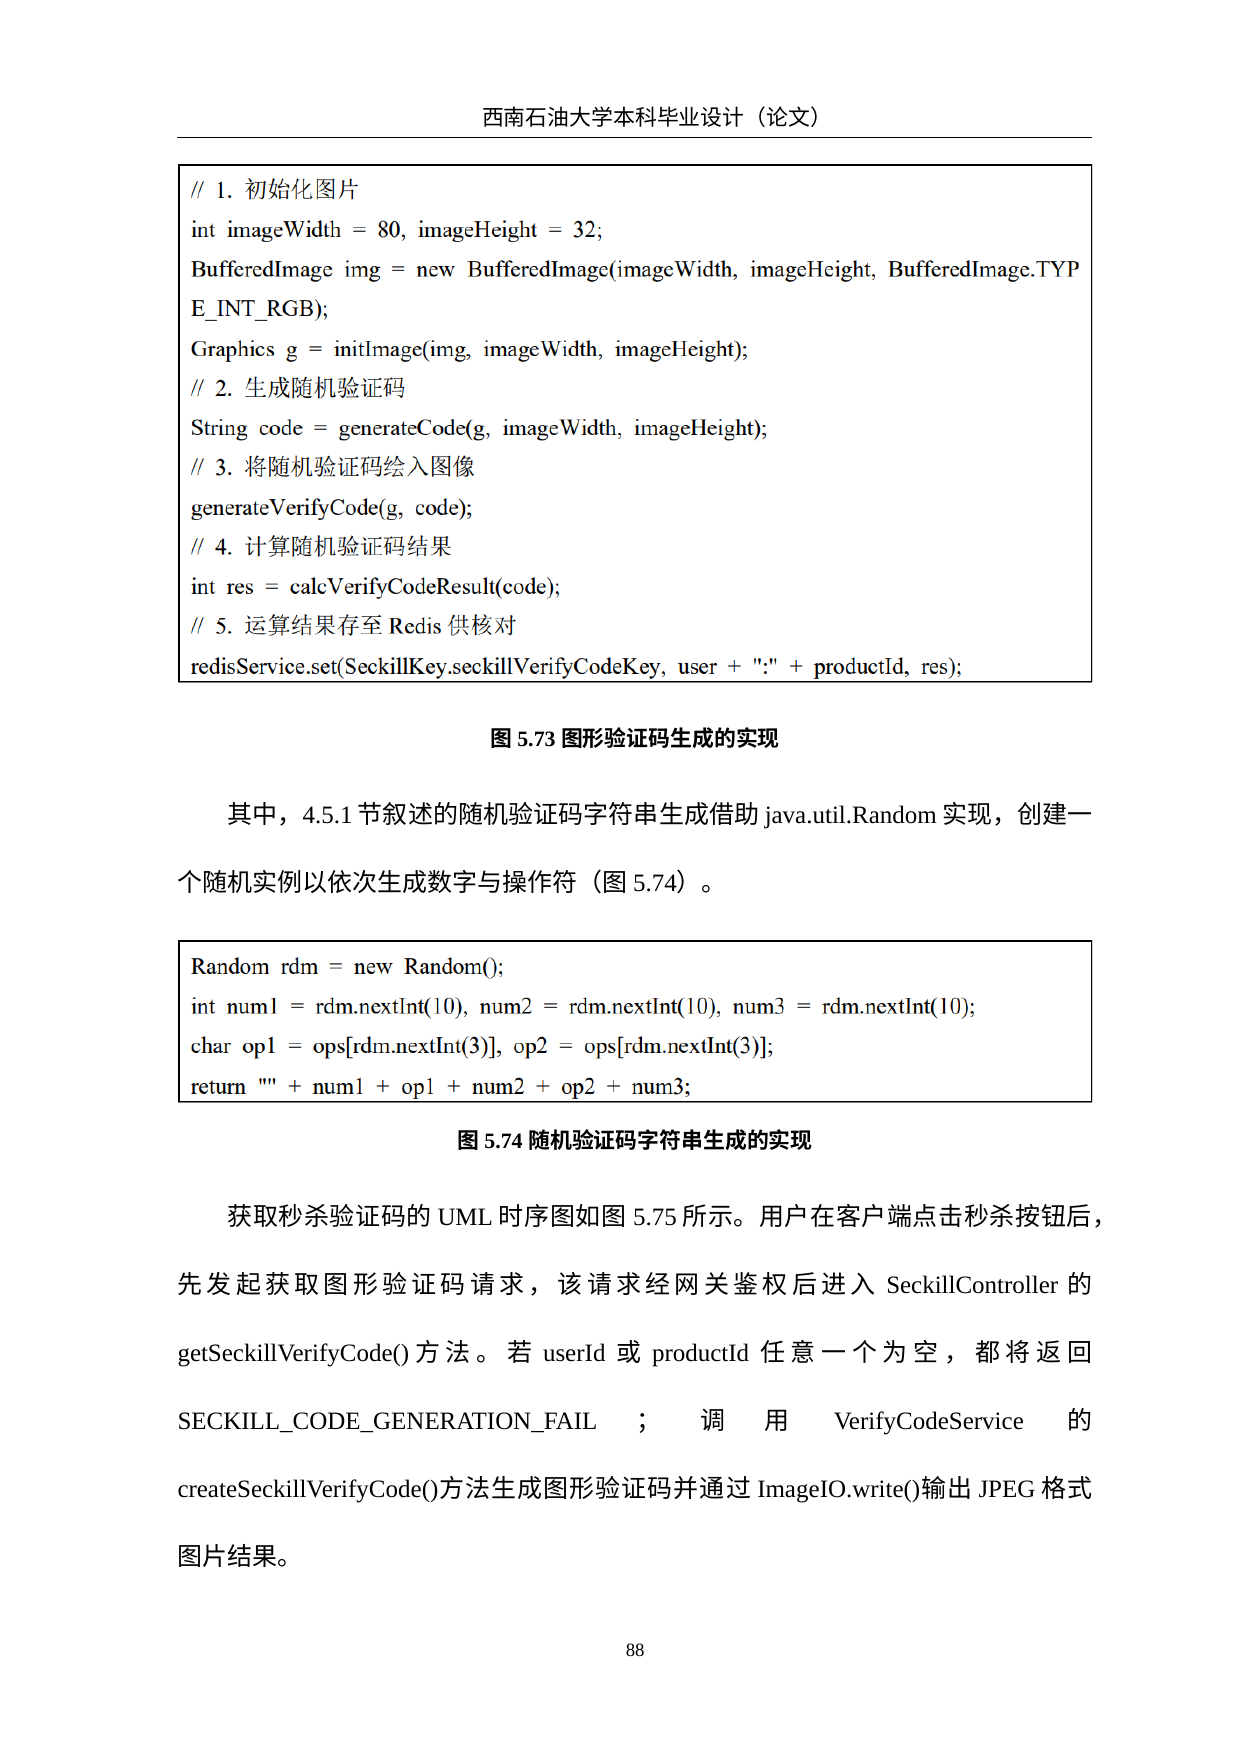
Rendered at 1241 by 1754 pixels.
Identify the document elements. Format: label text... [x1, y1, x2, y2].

picture [177, 939, 1093, 1103]
picture [177, 163, 1093, 683]
